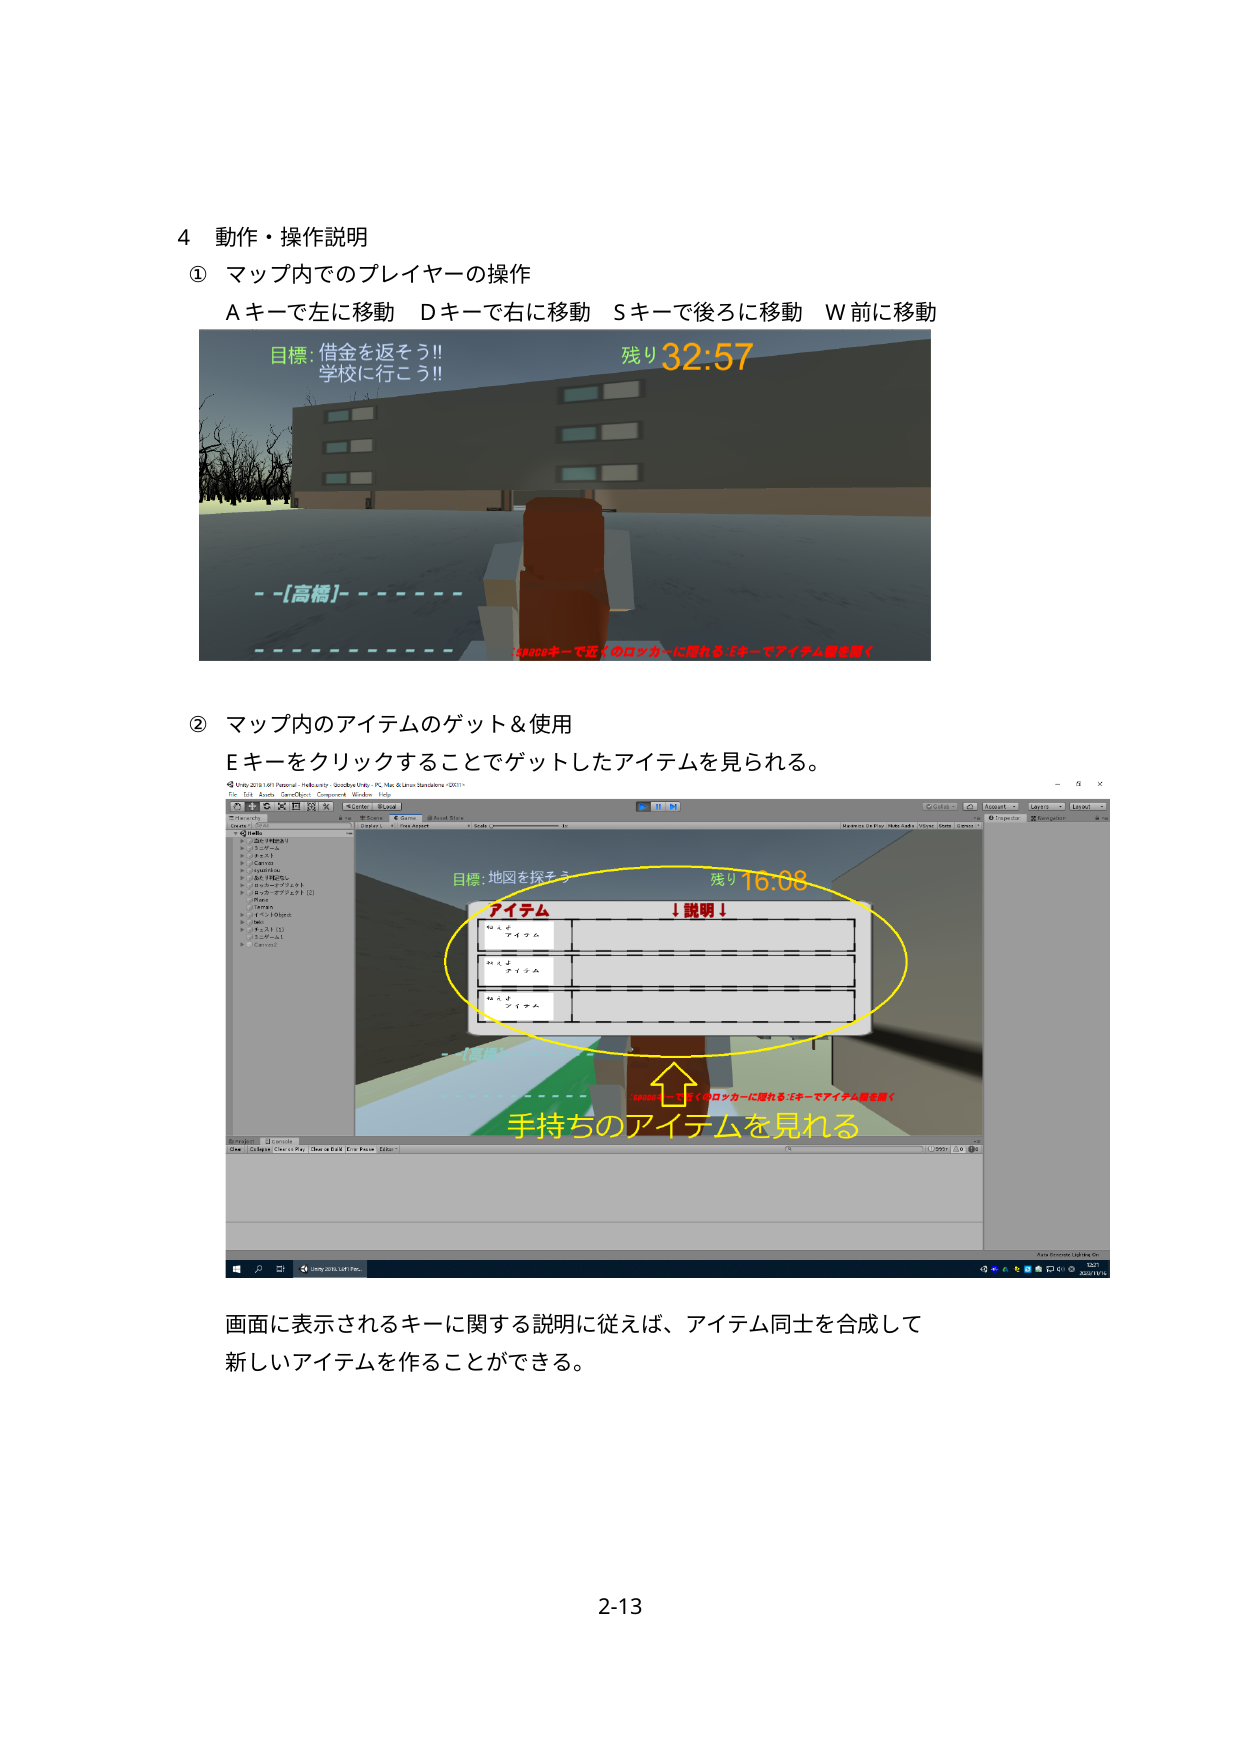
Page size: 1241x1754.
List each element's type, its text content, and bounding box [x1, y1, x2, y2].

picture [199, 329, 931, 661]
list マップ内でのプレイヤーの操作 [188, 254, 1063, 292]
list マップ内のアイテムのゲット＆使用 [188, 704, 1063, 742]
picture [225, 779, 1110, 1278]
list Aキーで左に移動 Ｄキーで右に移動 Sキーで後ろに移動 W前に移動 [226, 292, 1063, 329]
list 画面に表示されるキーに関する説明に従えば、アイテム同士を合成して [226, 1304, 1063, 1342]
list Eキーをクリックすることでゲットしたアイテムを見られる。 [226, 742, 1063, 779]
list 新しいアイテムを作ることができる。 [226, 1342, 1063, 1379]
list 動作・操作説明 [177, 217, 1063, 254]
